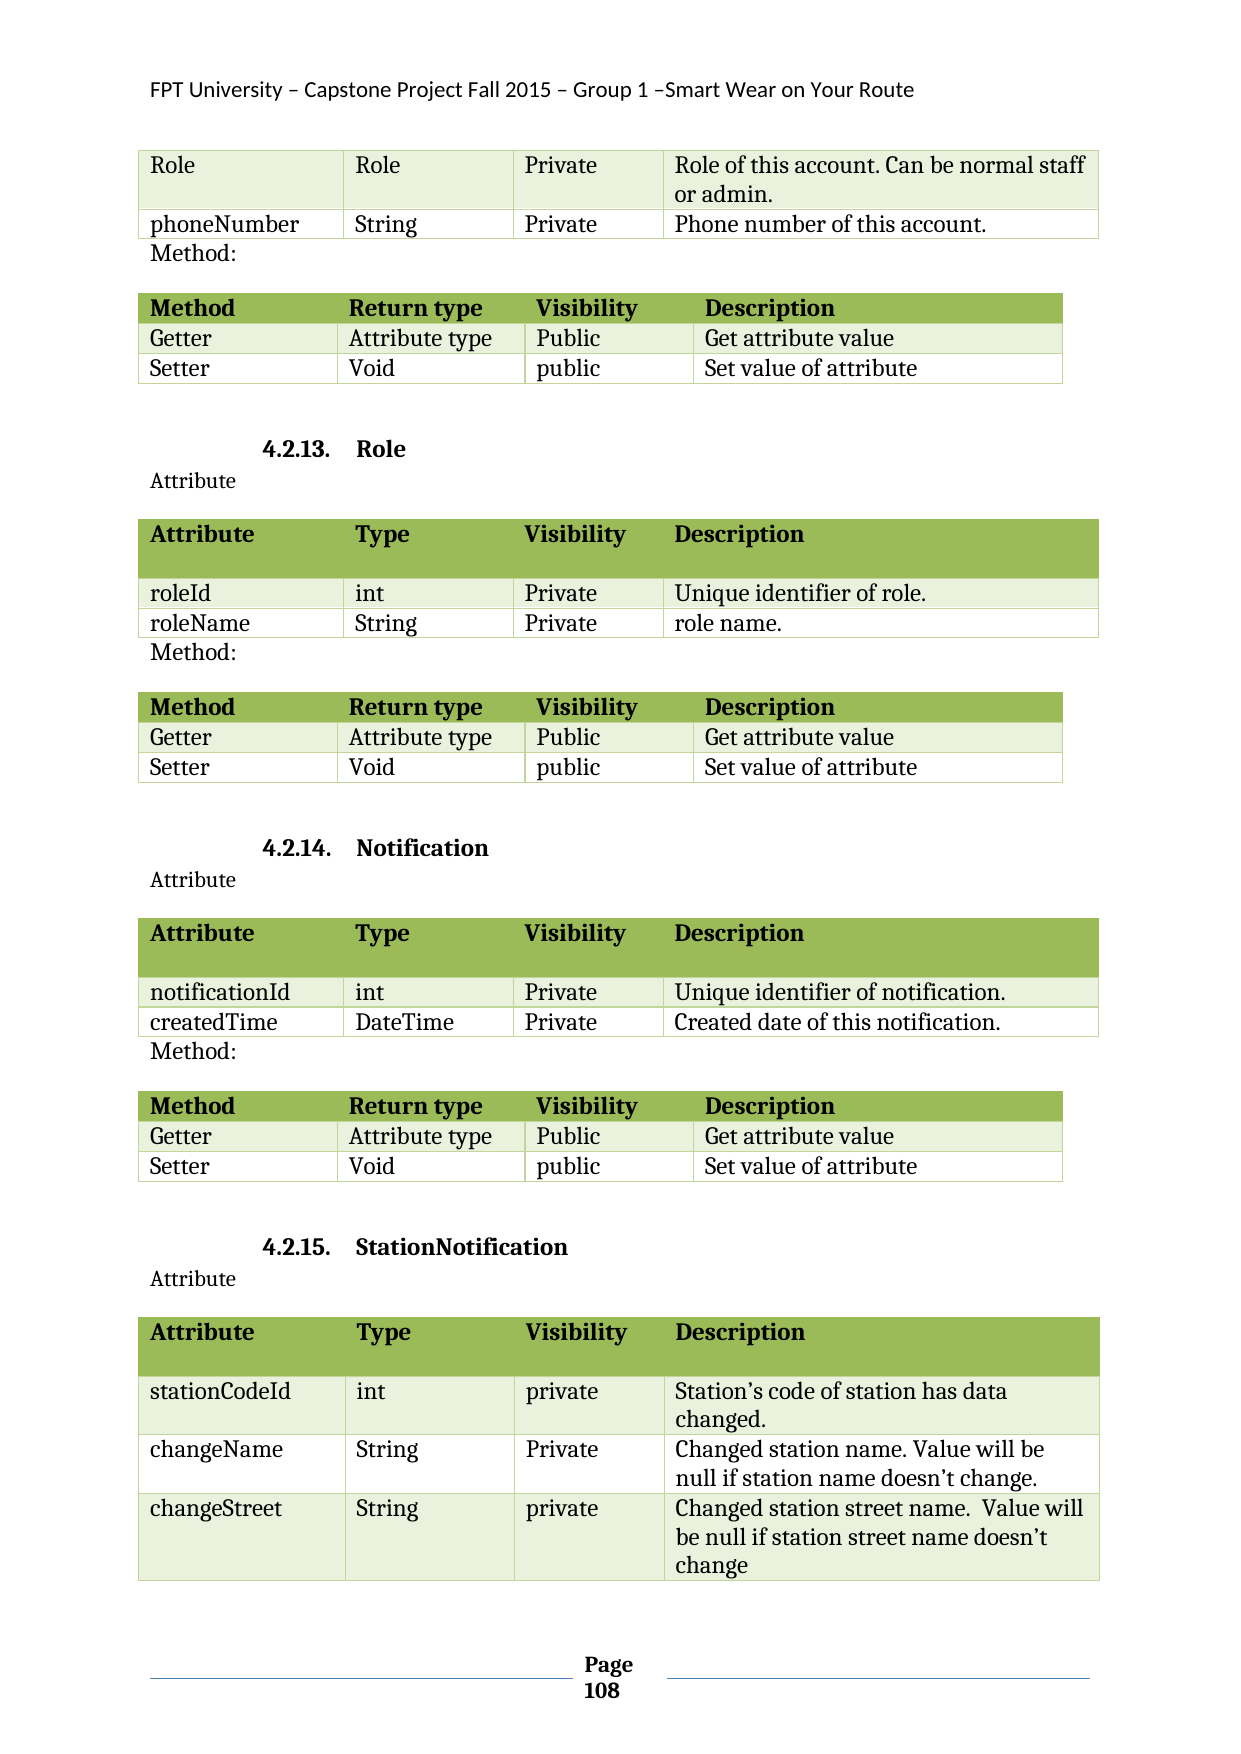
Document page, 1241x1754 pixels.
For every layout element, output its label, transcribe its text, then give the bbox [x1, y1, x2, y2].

table_cell Getter [139, 723, 337, 752]
subtitle StationNotification [262, 1233, 1090, 1261]
table_cell int [346, 1377, 514, 1434]
table_cell Private [514, 1008, 663, 1036]
table_header Description [665, 1318, 1099, 1376]
table_cell Public [526, 723, 693, 752]
text Attribute [150, 1266, 1090, 1292]
table_cell Unique identifier of role. [664, 579, 1098, 607]
table_cell phoneNumber [139, 210, 343, 238]
table_header Visibility [515, 1318, 664, 1376]
table_cell Unique identifier of notification. [664, 978, 1098, 1006]
table_cell role name. [664, 609, 1098, 637]
table_cell Attribute type [338, 324, 524, 353]
table_cell Setter [139, 753, 337, 782]
table_header Description [664, 919, 1098, 977]
table_header Return type [338, 693, 524, 722]
table_cell Private [514, 609, 663, 637]
table_cell private [515, 1377, 664, 1434]
table_cell Public [526, 324, 693, 353]
table_cell Changed station street name. Value will be null if station street name doesn’t change [665, 1494, 1099, 1580]
table_header Attribute [139, 1318, 345, 1376]
table_header Visibility [526, 1092, 693, 1121]
table_cell Role of this account. Can be normal staff or admin. [664, 151, 1098, 208]
table_cell Set value of attribute [694, 354, 1062, 383]
table_header Type [344, 919, 513, 977]
table_header Visibility [514, 520, 663, 578]
table_cell Private [515, 1435, 664, 1493]
table_header Description [664, 520, 1098, 578]
table_cell Set value of attribute [694, 1152, 1062, 1181]
table_cell Private [514, 210, 663, 238]
table_header Visibility [514, 919, 663, 977]
table_cell createdTime [139, 1008, 343, 1036]
table_header Method [139, 693, 337, 722]
text Method: [150, 638, 1090, 667]
table_header Method [139, 1092, 337, 1121]
table_cell Public [526, 1122, 693, 1151]
subtitle Notification [262, 834, 1090, 862]
table_cell stationCodeId [139, 1377, 345, 1434]
table_cell public [526, 1152, 693, 1181]
table_header Description [694, 1092, 1062, 1121]
table_cell Created date of this notification. [664, 1008, 1098, 1036]
table_cell int [344, 978, 513, 1006]
table_cell private [515, 1494, 664, 1580]
table_cell int [344, 579, 513, 607]
table_cell Setter [139, 1152, 337, 1181]
table_cell Role [139, 151, 343, 208]
table_cell Get attribute value [694, 324, 1062, 353]
table_cell String [346, 1494, 514, 1580]
table_cell String [344, 210, 513, 238]
table_cell Get attribute value [694, 723, 1062, 752]
table_cell changeName [139, 1435, 345, 1493]
table_cell Role [344, 151, 513, 208]
table_cell Phone number of this account. [664, 210, 1098, 238]
text Attribute [150, 468, 1090, 494]
table_cell Private [514, 978, 663, 1006]
table_cell String [344, 609, 513, 637]
text Method: [150, 1037, 1090, 1066]
table_cell public [526, 753, 693, 782]
table_cell roleId [139, 579, 343, 607]
table_header Type [346, 1318, 514, 1376]
table_cell Attribute type [338, 723, 524, 752]
table_cell Set value of attribute [694, 753, 1062, 782]
table_cell Get attribute value [694, 1122, 1062, 1151]
table_cell roleName [139, 609, 343, 637]
table_cell Void [338, 753, 524, 782]
table_cell notificationId [139, 978, 343, 1006]
table_header Return type [338, 1092, 524, 1121]
table_cell Void [338, 354, 524, 383]
table_header Attribute [139, 520, 343, 578]
table_cell Void [338, 1152, 524, 1181]
table_cell Changed station name. Value will be null if station name doesn’t change. [665, 1435, 1099, 1493]
subtitle Role [262, 435, 1090, 463]
table_header Method [139, 294, 337, 323]
table_cell Setter [139, 354, 337, 383]
table_cell Private [514, 579, 663, 607]
table_header Description [694, 294, 1062, 323]
table_cell Getter [139, 324, 337, 353]
table_header Type [344, 520, 513, 578]
table_cell Attribute type [338, 1122, 524, 1151]
table_header Visibility [526, 294, 693, 323]
table_cell Private [514, 151, 663, 208]
table_cell changeStreet [139, 1494, 345, 1580]
table_cell DateTime [344, 1008, 513, 1036]
table_cell Getter [139, 1122, 337, 1151]
text Method: [150, 239, 1090, 268]
text Attribute [150, 867, 1090, 893]
table_cell public [526, 354, 693, 383]
table_cell Station’s code of station has data changed. [665, 1377, 1099, 1434]
table_cell String [346, 1435, 514, 1493]
table_header Description [694, 693, 1062, 722]
table_header Visibility [526, 693, 693, 722]
table_header Attribute [139, 919, 343, 977]
table_header Return type [338, 294, 524, 323]
